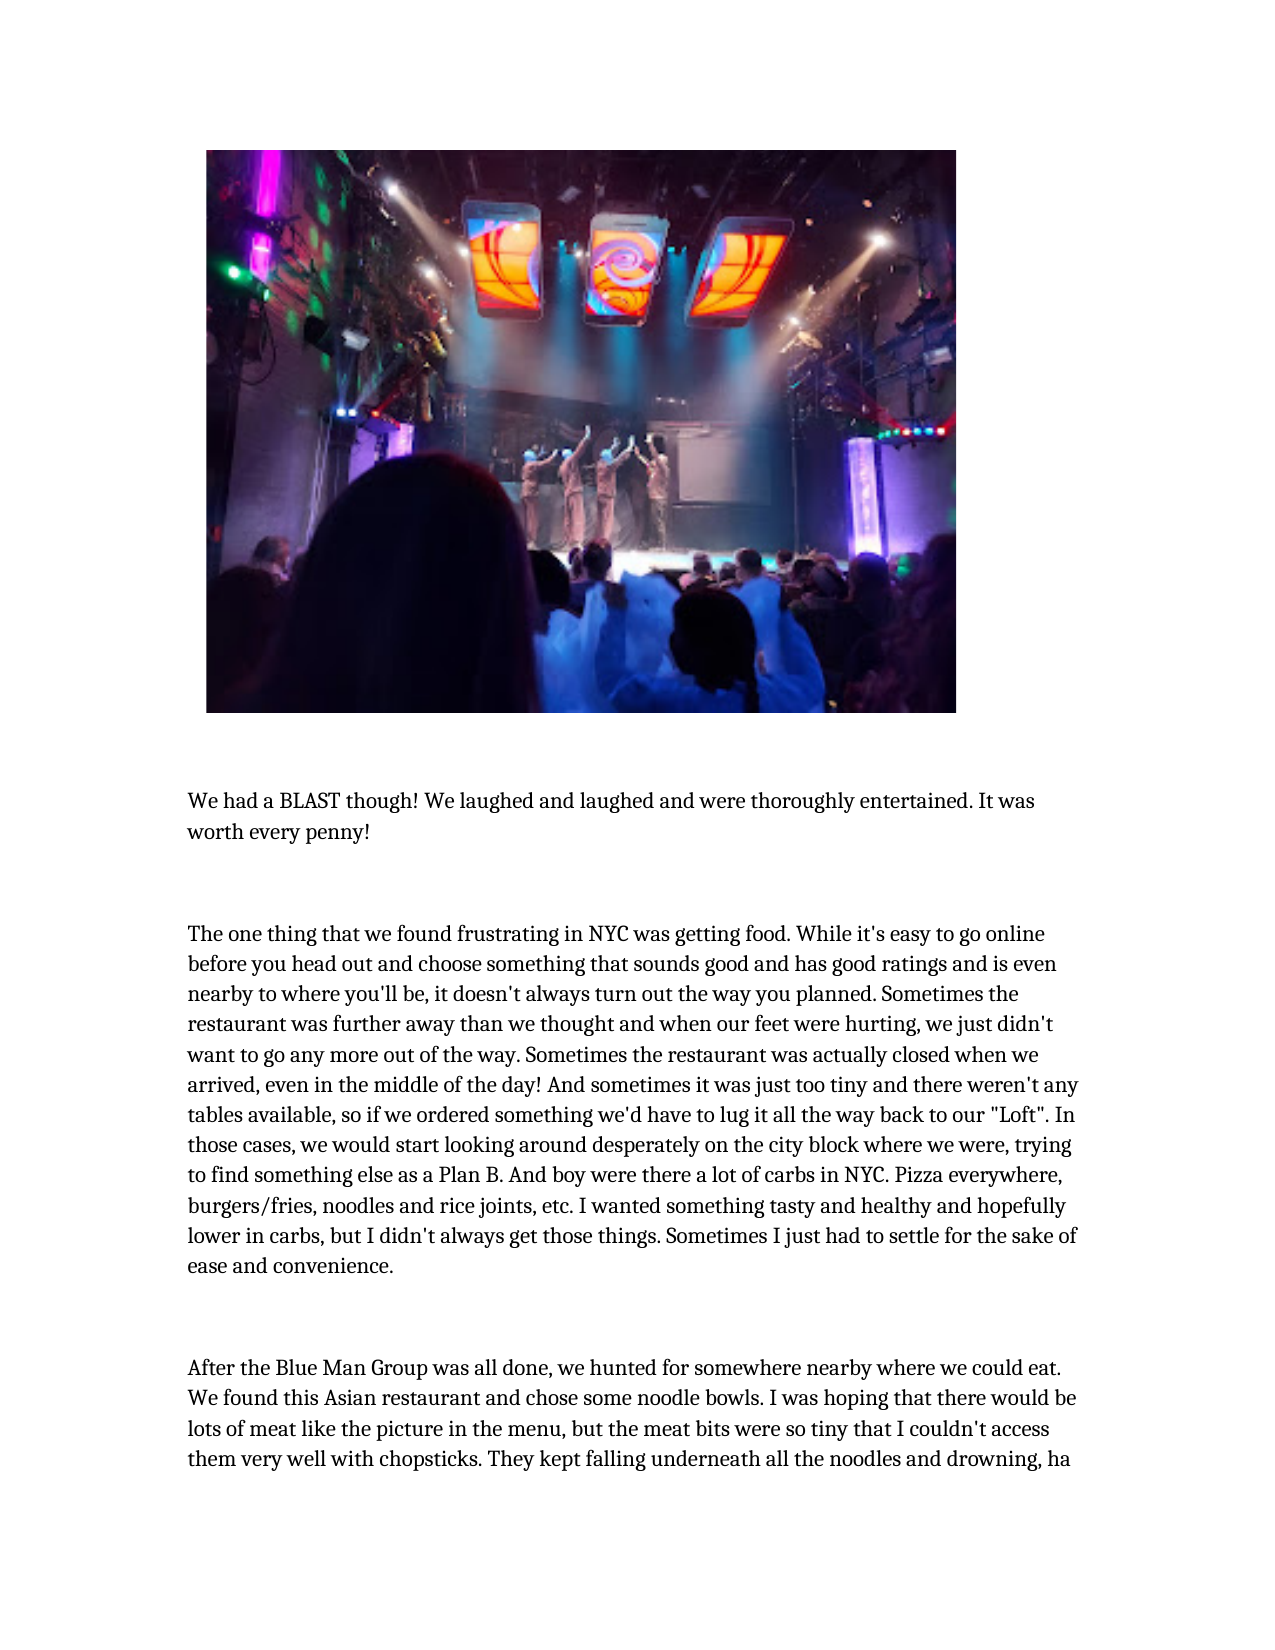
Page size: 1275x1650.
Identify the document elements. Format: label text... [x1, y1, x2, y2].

text We had a BLAST though! We laughed and laughed and were thoroughly entertained. It was worth every penny! [187, 788, 1087, 845]
picture [206, 150, 957, 713]
text The one thing that we found frustrating in NYC was getting food. While it's easy to go online before you head out and choose something that sounds good and has good ratings and is even nearby to where you'll be, it doesn't always turn out the way you planned. Sometimes the restaurant was further away than we thought and when our feet were hurting, we just didn't want to go any more out of the way. Sometimes the restaurant was actually closed when we arrived, even in the middle of the day! And sometimes it was just too tiny and there weren't any tables available, so if we ordered something we'd have to lug it all the way back to our "Loft". In those cases, we would start looking around desperately on the city block where we were, trying to find something else as a Plan B. And boy were there a lot of carbs in NYC. Pizza everywhere, burgers/fries, noodles and rice joints, etc. I wanted something tasty and healthy and hopefully lower in carbs, but I didn't always get those things. Sometimes I just had to settle for the sake of ease and convenience. [187, 921, 1087, 1279]
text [187, 1355, 1087, 1472]
